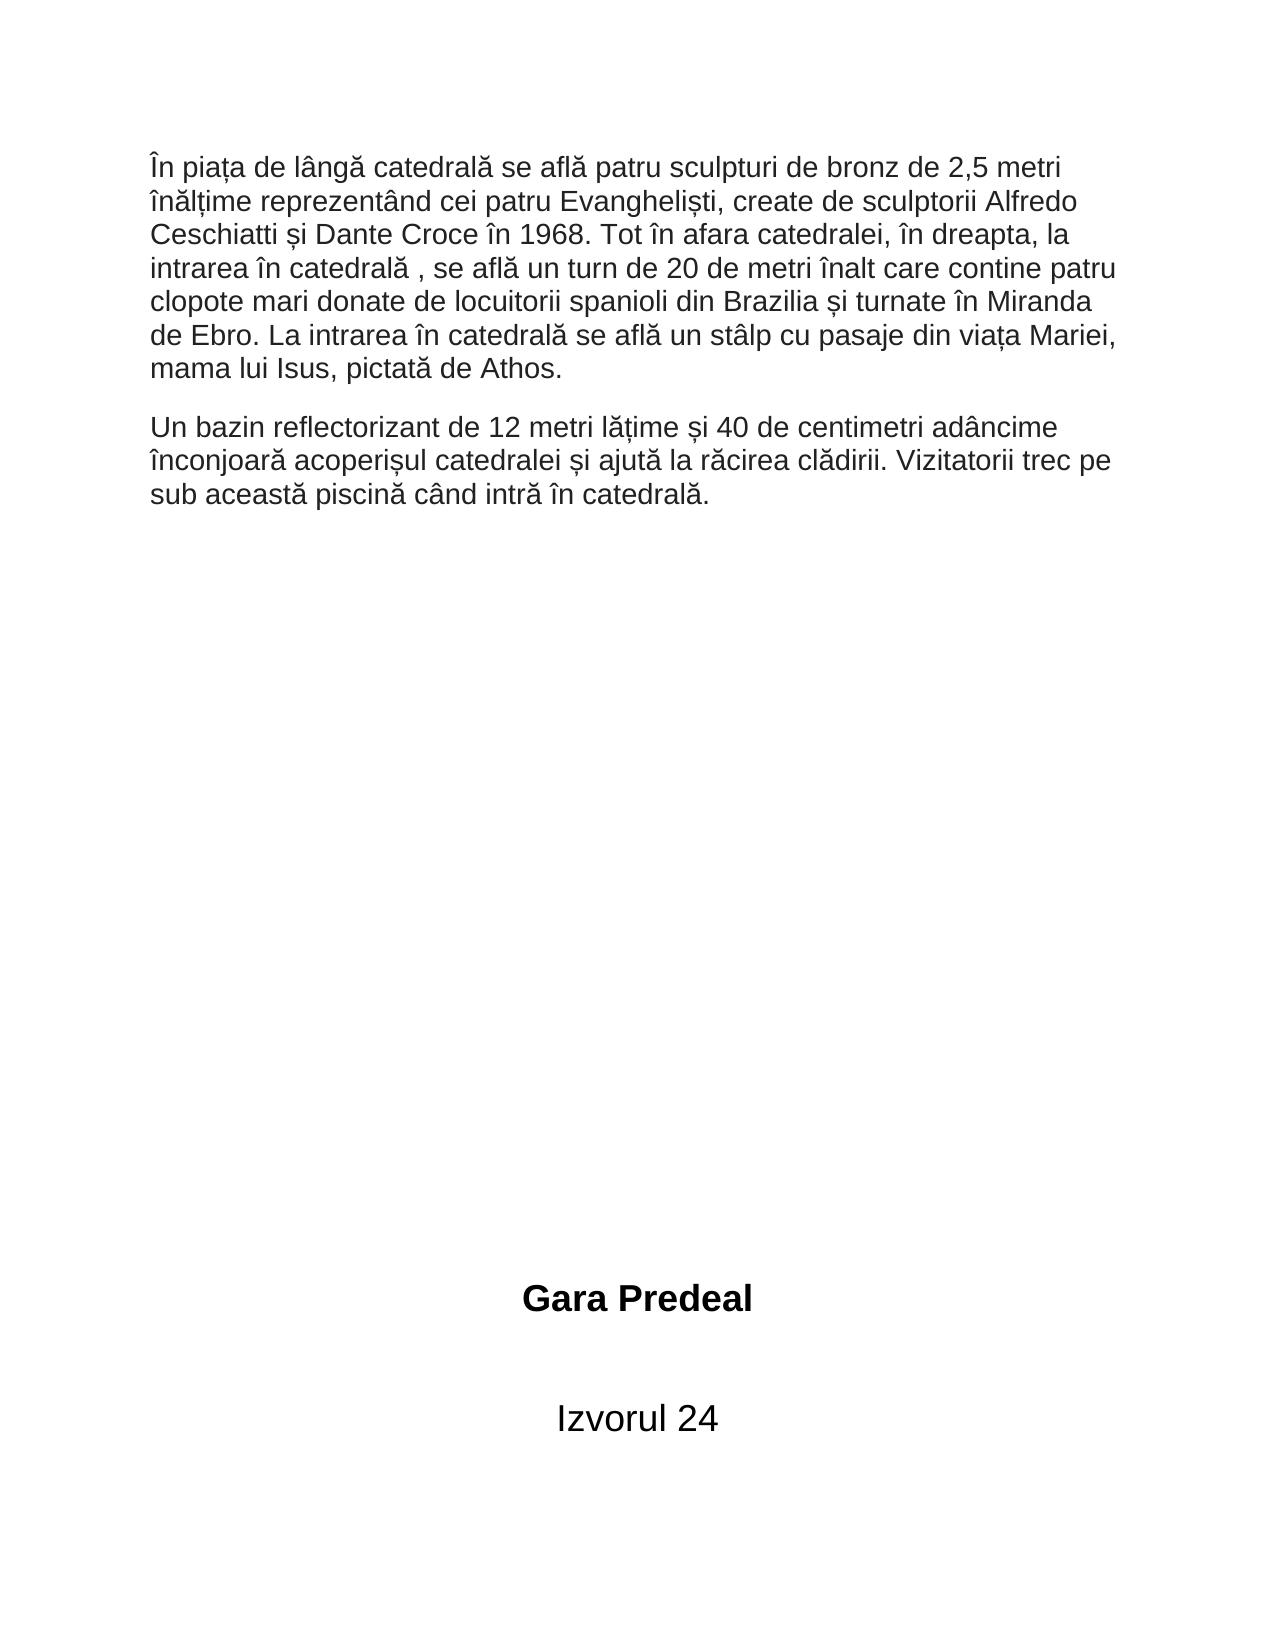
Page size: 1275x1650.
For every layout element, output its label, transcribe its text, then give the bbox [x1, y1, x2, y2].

text În piața de lângă catedrală se află patru sculpturi de bronz de 2,5 metri înălțime reprezentând cei patru Evangheliști, create de sculptorii Alfredo Ceschiatti și Dante Croce în 1968. Tot în afara catedralei, în dreapta, la intrarea în catedrală , se află un turn de 20 de metri înalt care contine patru clopote mari donate de locuitorii spanioli din Brazilia și turnate în Miranda de Ebro. La intrarea în catedrală se află un stâlp cu pasaje din viața Mariei, mama lui Isus, pictată de Athos. [150, 150, 1125, 385]
text Gara Predeal [150, 1277, 1125, 1320]
text Izvorul 24 [150, 1396, 1125, 1439]
text Un bazin reflectorizant de 12 metri lățime și 40 de centimetri adâncime înconjoară acoperișul catedralei și ajută la răcirea clădirii. Vizitatorii trec pe sub această piscină când intră în catedrală. [150, 410, 1125, 510]
